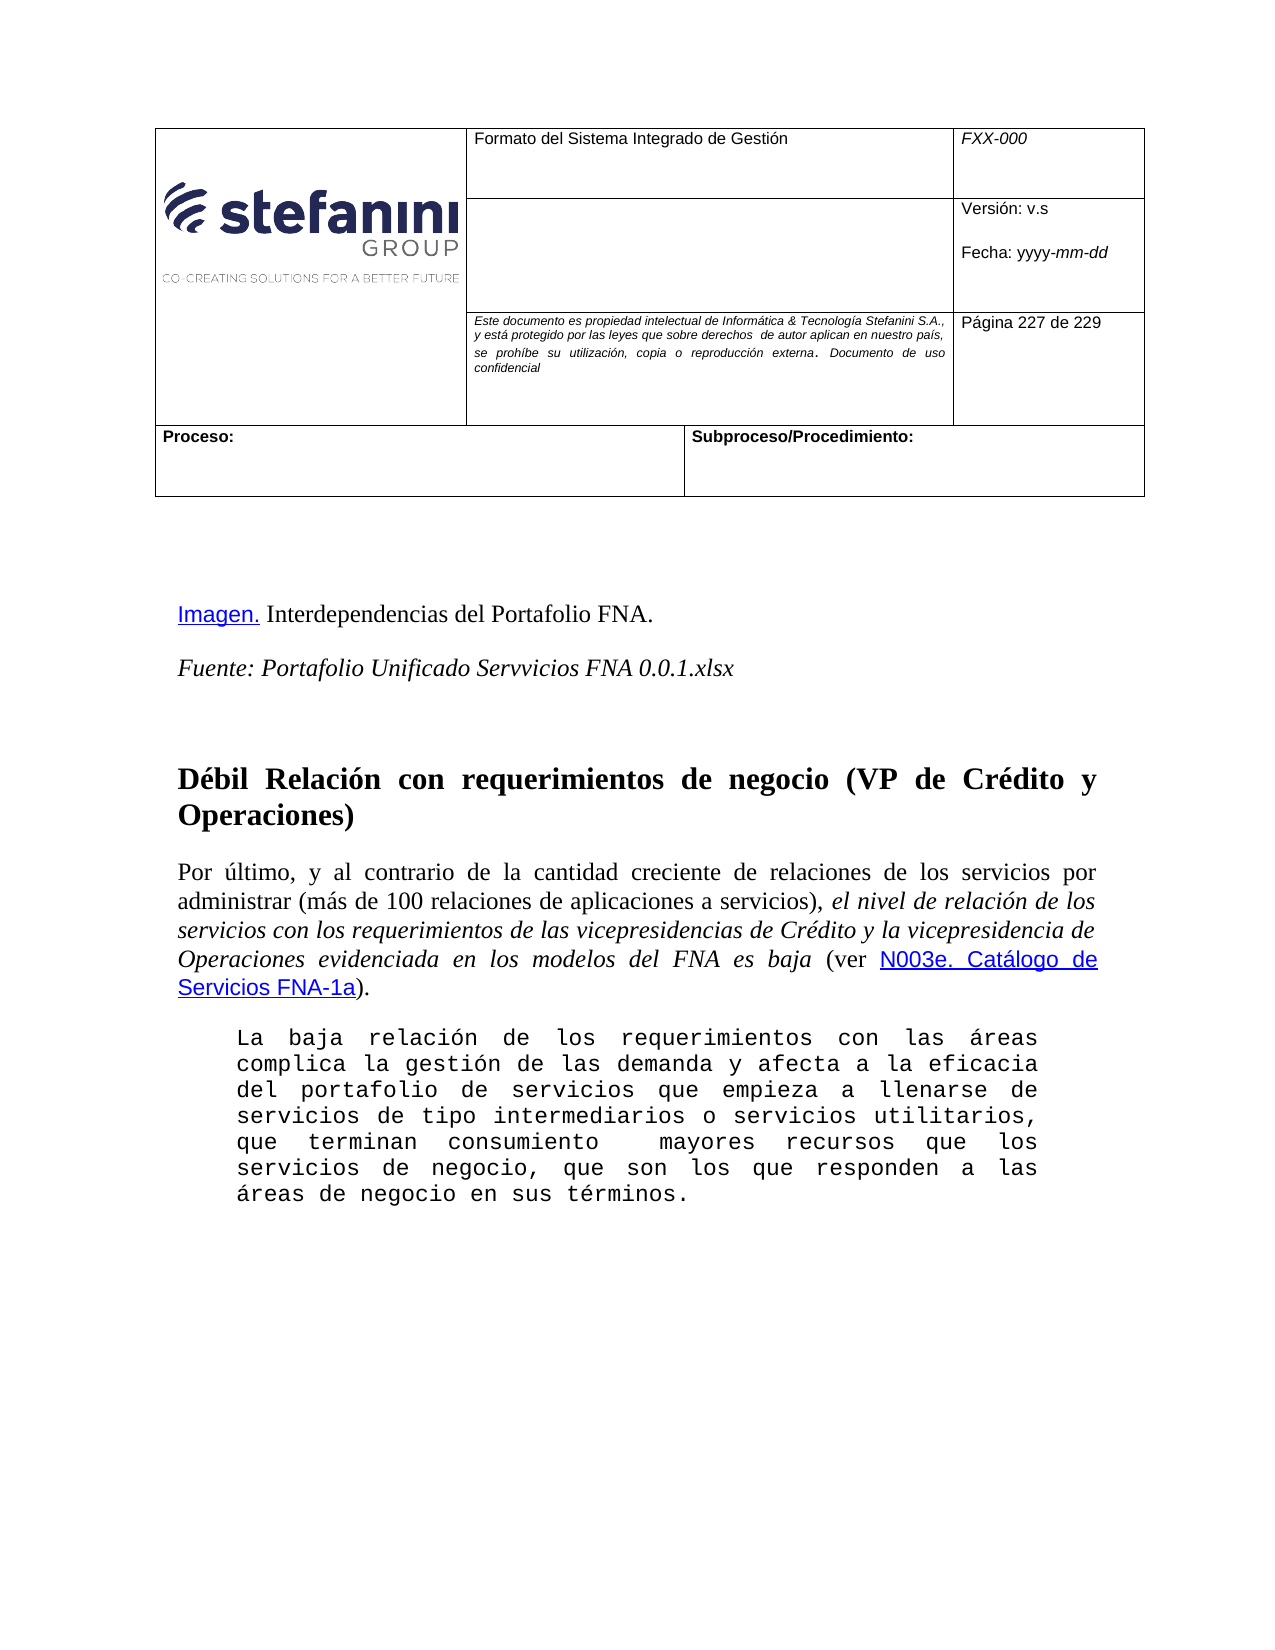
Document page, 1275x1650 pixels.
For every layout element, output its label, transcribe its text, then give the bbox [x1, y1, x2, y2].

picture [162, 182, 460, 286]
text Imagen. Interdependencias del Portafolio FNA. [177, 599, 1098, 628]
subtitle Débil Relación con requerimientos de negocio (VP de Crédito y Operaciones) [177, 761, 1098, 832]
text La baja relación de los requerimientos con las áreas complica la gestión de las demanda y afecta a la eficacia del portafolio de servicios que empieza a llenarse de servicios de tipo intermediarios o servicios utilitarios, que terminan consumiento mayores recursos que los servicios de negocio, que son los que responden a las áreas de negocio en sus términos. [236, 1026, 1039, 1208]
text Fuente: Portafolio Unificado Servvicios FNA 0.0.1.xlsx [177, 653, 1098, 682]
text Por último, y al contrario de la cantidad creciente de relaciones de los servicios por administrar (más de 100 relaciones de aplicaciones a servicios), el nivel de relación de los servicios con los requerimientos de las vicepresidencias de Crédito y la vicepresidencia de Operaciones evidenciada en los modelos del FNA es baja (ver N003e. Catálogo de Servicios FNA-1a). [177, 857, 1098, 1001]
